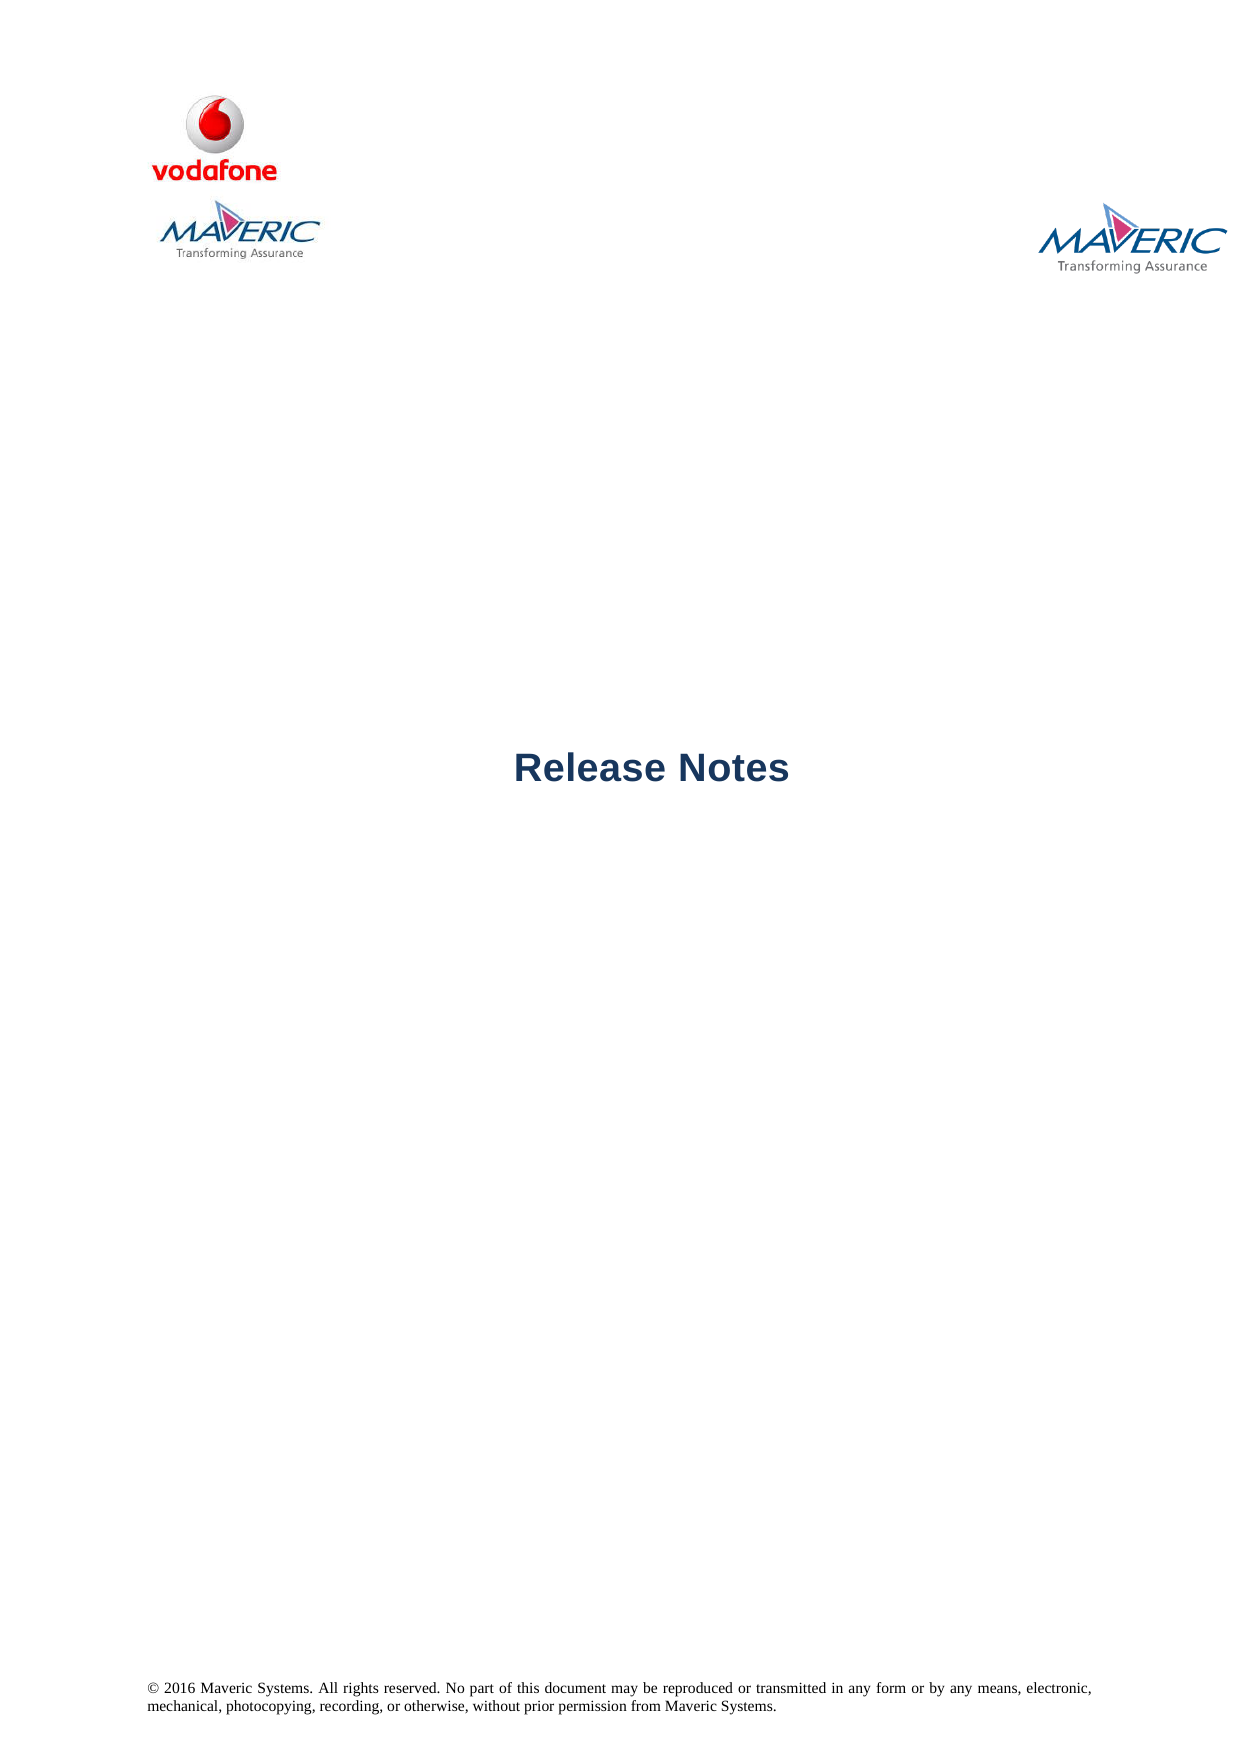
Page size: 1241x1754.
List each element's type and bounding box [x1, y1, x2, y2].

picture [147, 88, 332, 276]
picture [1018, 195, 1241, 283]
